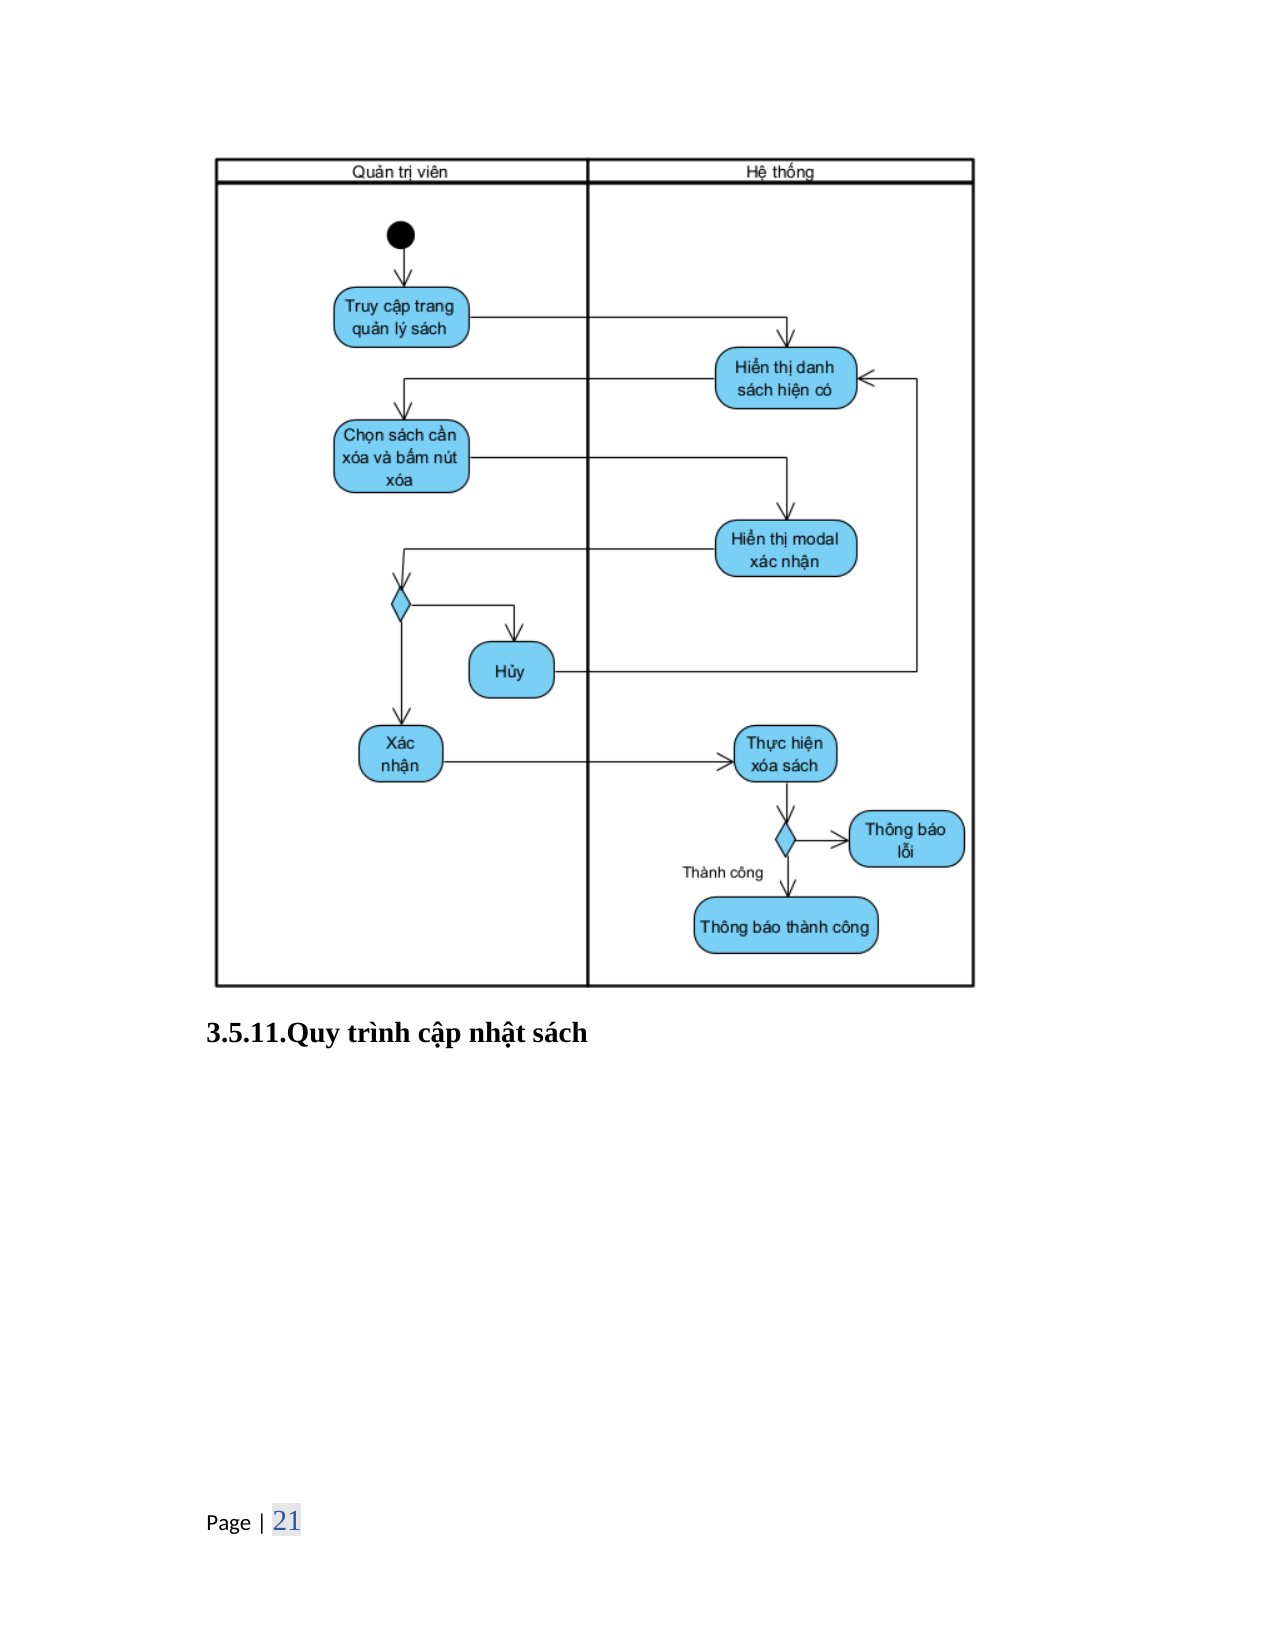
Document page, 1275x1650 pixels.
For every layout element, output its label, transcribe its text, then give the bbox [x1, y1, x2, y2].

picture [206, 150, 989, 993]
subtitle 3.5.11.Quy trình cập nhật sách [206, 1022, 1187, 1047]
